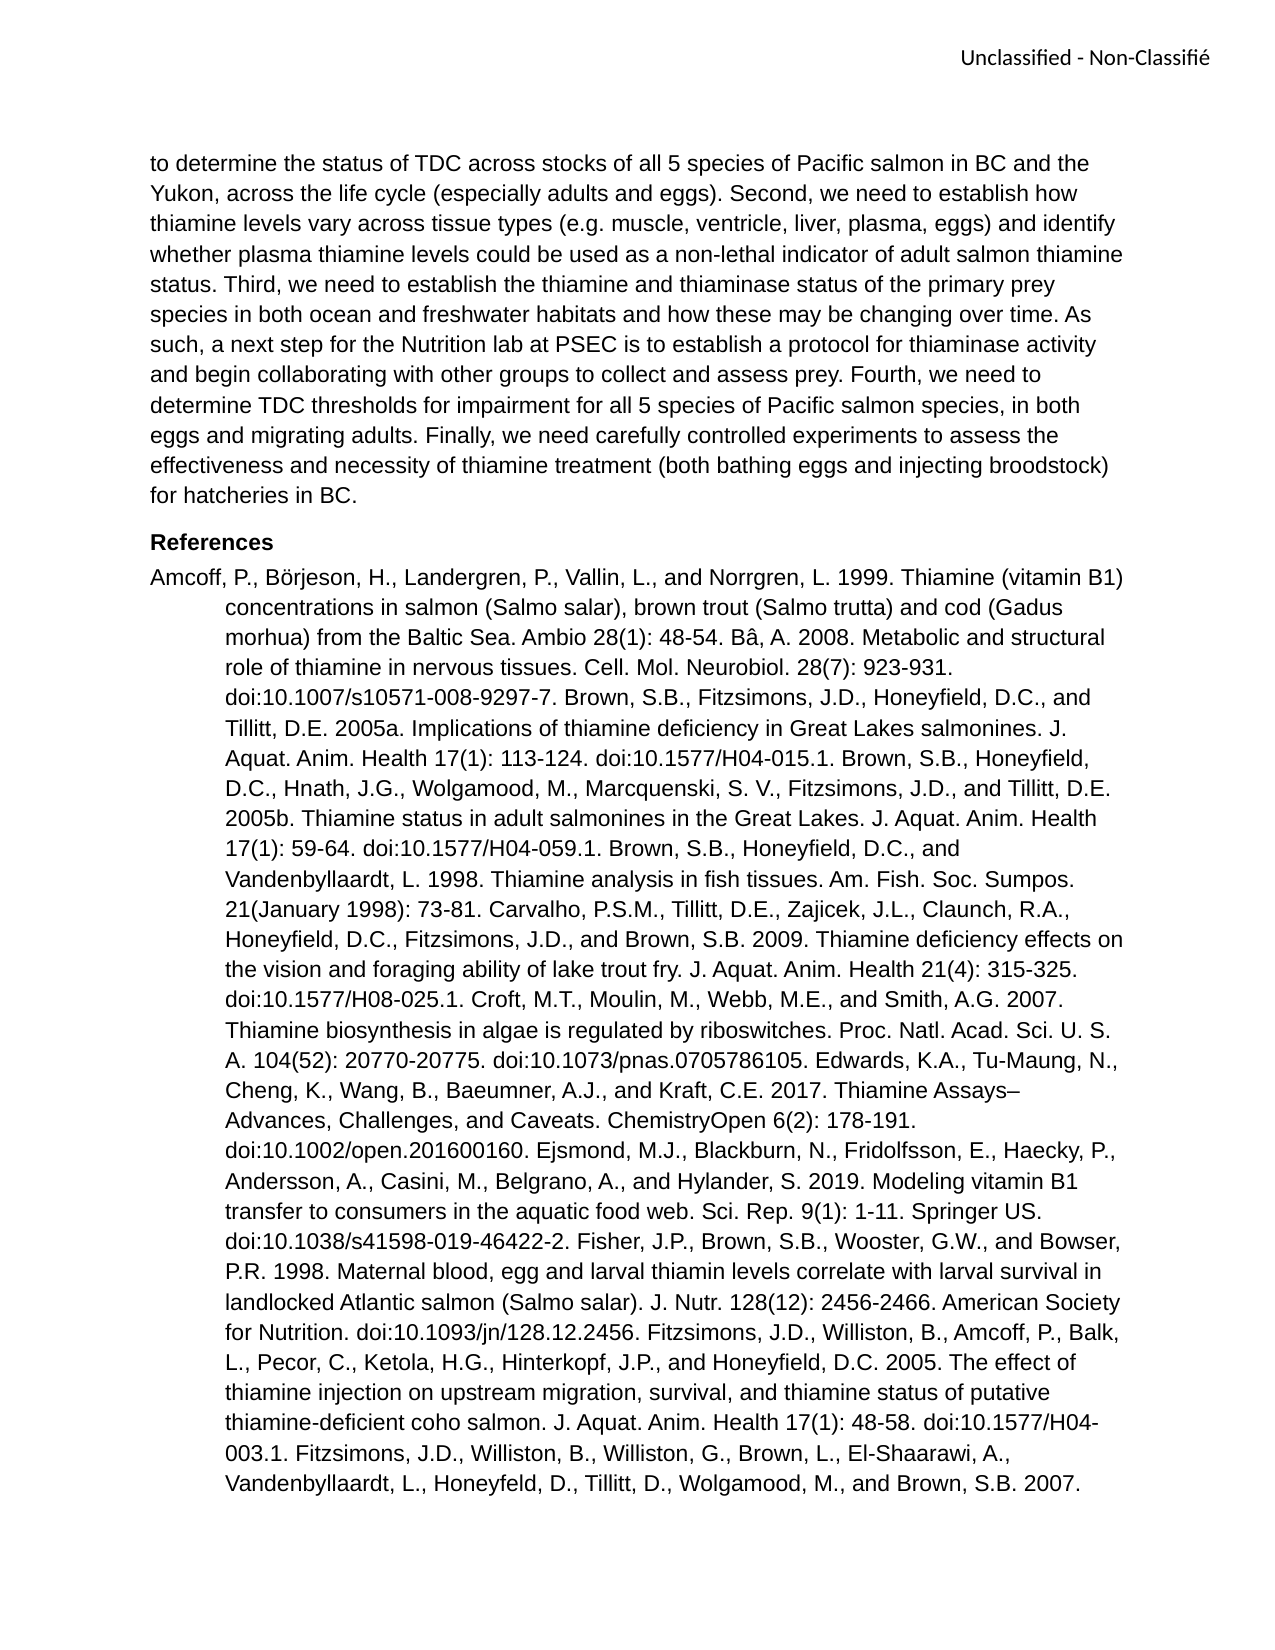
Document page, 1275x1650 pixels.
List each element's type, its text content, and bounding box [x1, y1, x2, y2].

subtitle References [150, 529, 1125, 556]
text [150, 563, 1125, 1496]
